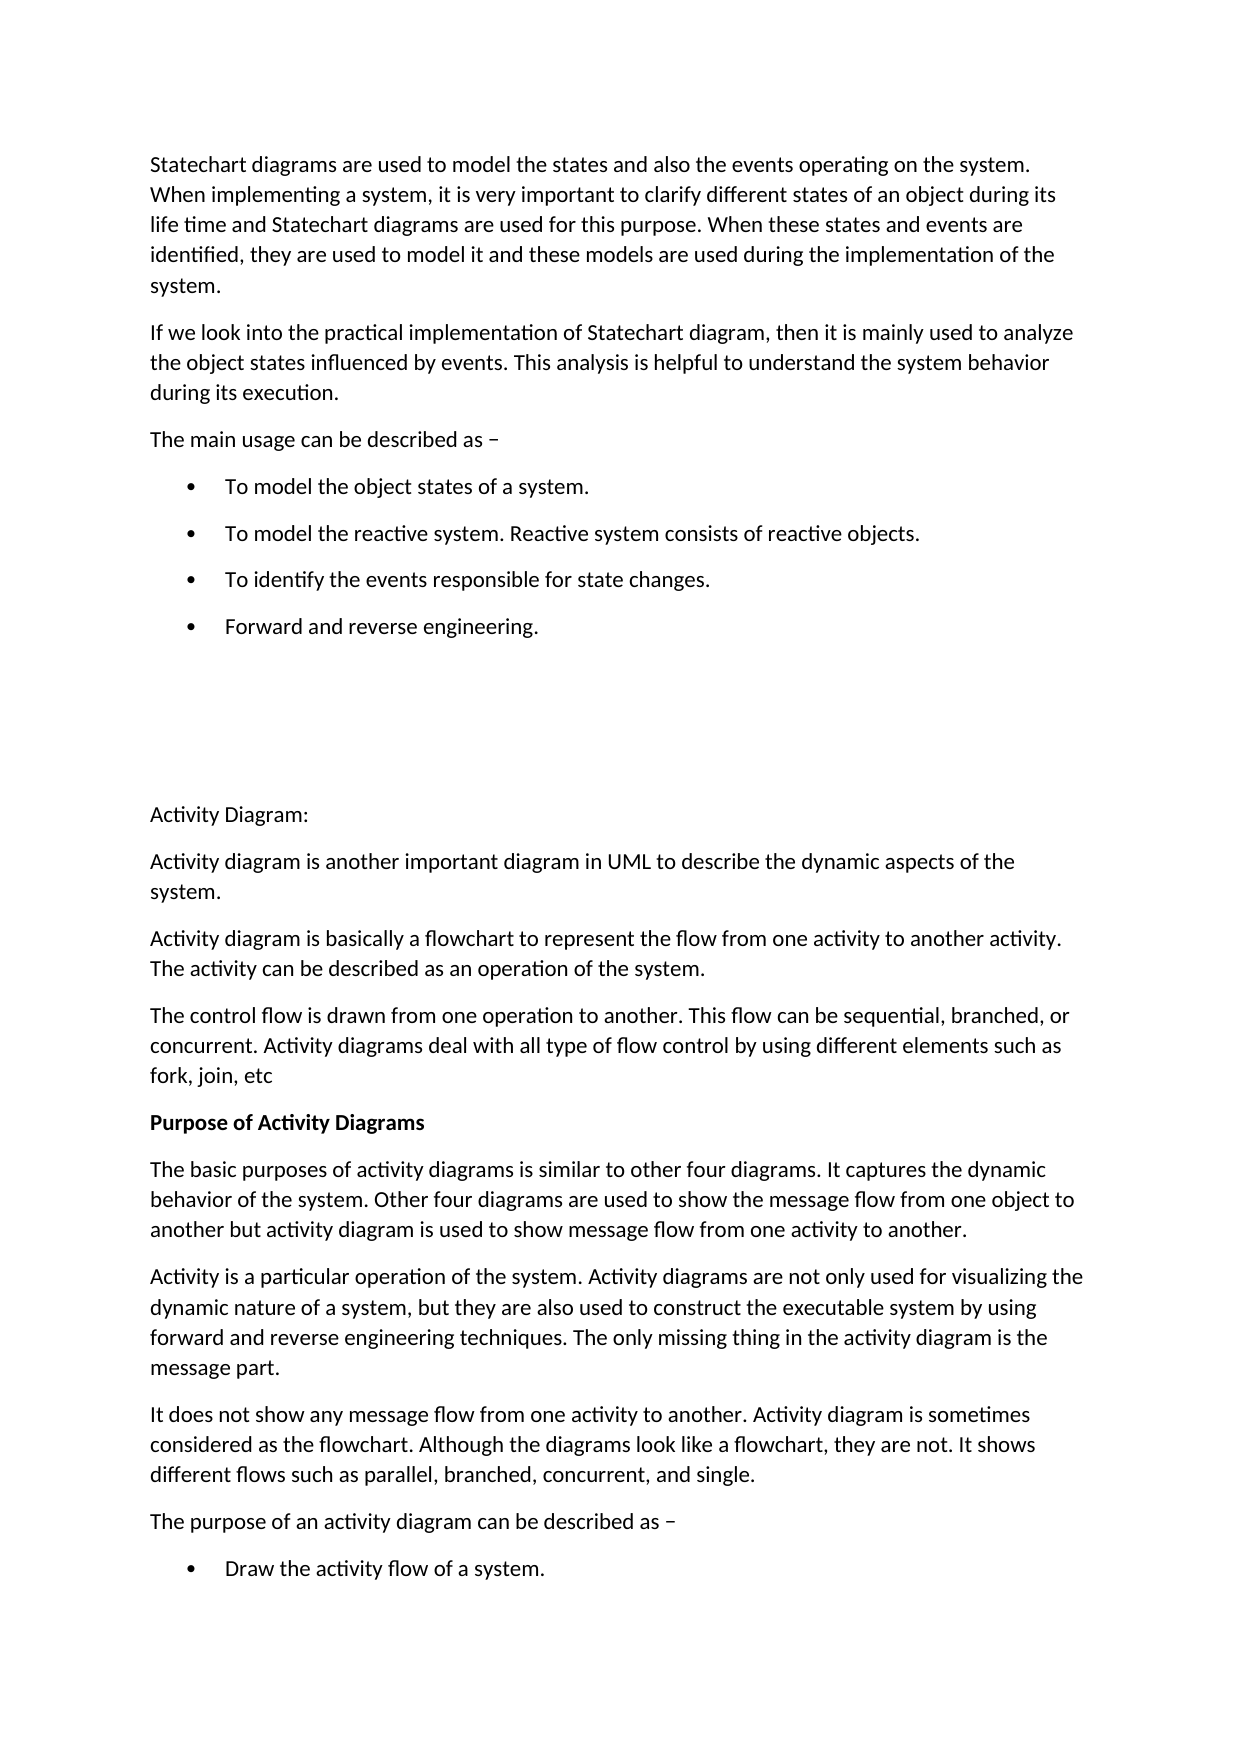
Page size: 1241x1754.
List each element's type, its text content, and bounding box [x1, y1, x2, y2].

text Activity Diagram: [150, 800, 1090, 828]
text The main usage can be described as − [150, 425, 1090, 453]
text The purpose of an activity diagram can be described as − [150, 1507, 1090, 1535]
text Statechart diagrams are used to model the states and also the events operating on the system. When implementing a system, it is very important to clarify different states of an object during its life time and Statechart diagrams are used for this purpose. When these states and events are identified, they are used to model it and these models are used during the implementation of the system. [150, 150, 1090, 299]
list Forward and reverse engineering. [187, 612, 1090, 641]
list Draw the activity flow of a system. [187, 1554, 1090, 1582]
text If we look into the practical implementation of Statechart diagram, then it is mainly used to analyze the object states influenced by events. This analysis is helpful to understand the system behavior during its execution. [150, 318, 1090, 406]
text Activity diagram is another important diagram in UML to describe the dynamic aspects of the system. [150, 847, 1090, 905]
list To model the object states of a system. [187, 472, 1090, 500]
list To identify the events responsible for state changes. [187, 566, 1090, 594]
text It does not show any message flow from one activity to another. Activity diagram is sometimes considered as the flowchart. Although the diagrams look like a flowchart, they are not. It shows different flows such as parallel, branched, concurrent, and single. [150, 1400, 1090, 1488]
text Activity diagram is basically a flowchart to represent the flow from one activity to another activity. The activity can be described as an operation of the system. [150, 924, 1090, 982]
text Purpose of Activity Diagrams [150, 1108, 1090, 1136]
text The control flow is drawn from one operation to another. This flow can be sequential, branched, or concurrent. Activity diagrams deal with all type of flow control by using different elements such as fork, join, etc [150, 1001, 1090, 1089]
text Activity is a particular operation of the system. Activity diagrams are not only used for visualizing the dynamic nature of a system, but they are also used to construct the executable system by using forward and reverse engineering techniques. The only missing thing in the activity diagram is the message part. [150, 1262, 1090, 1381]
text The basic purposes of activity diagrams is similar to other four diagrams. It captures the dynamic behavior of the system. Other four diagrams are used to show the message flow from one object to another but activity diagram is used to show message flow from one activity to another. [150, 1155, 1090, 1244]
list To model the reactive system. Reactive system consists of reactive objects. [187, 519, 1090, 547]
